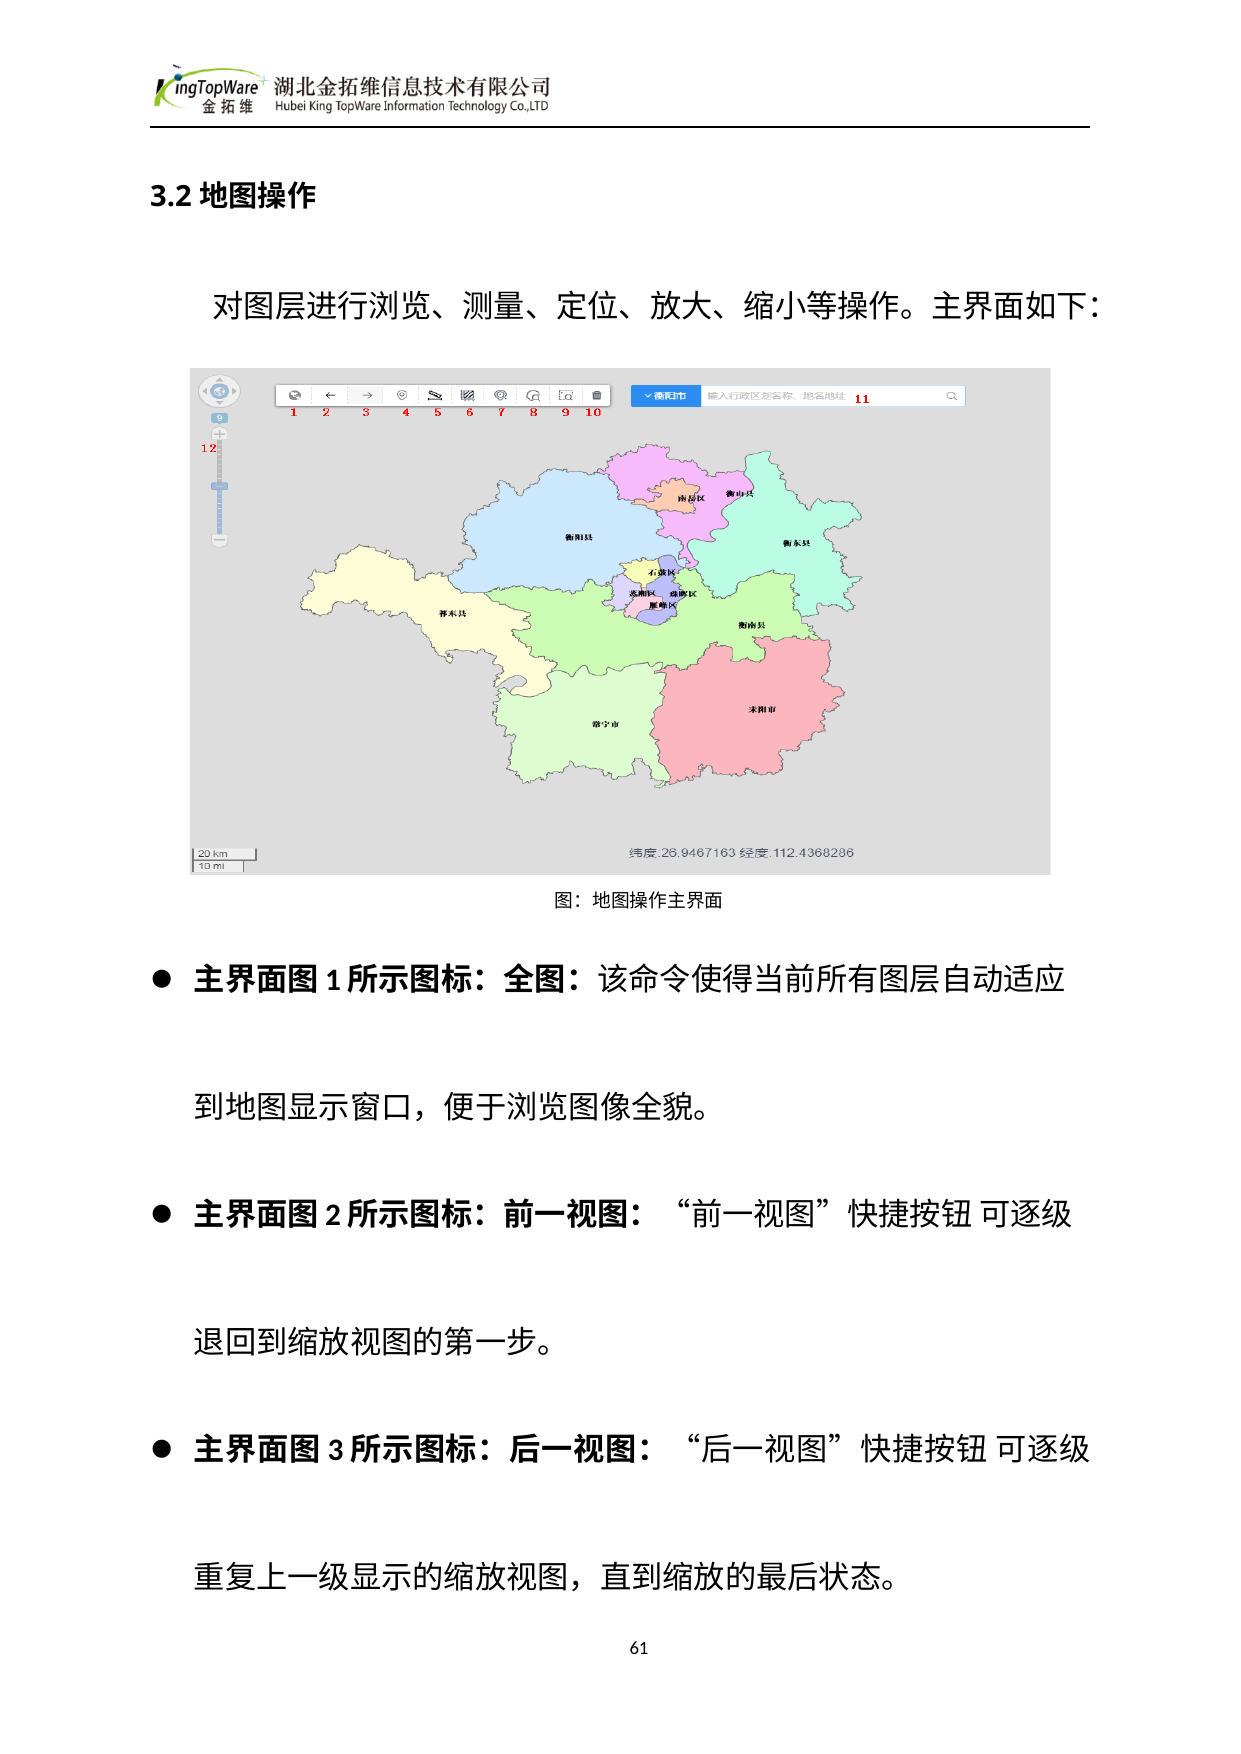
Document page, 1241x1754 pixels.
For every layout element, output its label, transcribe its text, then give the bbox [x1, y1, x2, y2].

subtitle 3.2 地图操作 [150, 172, 1090, 215]
list 主界面图3所示图标：后一视图：“后一视图”快捷按钮 可逐级重复上一级显示的缩放视图，直到缩放的最后状态。 [150, 1405, 1090, 1617]
text 对图层进行浏览、测量、定位、放大、缩小等操作。主界面如下： [150, 261, 1090, 346]
picture [189, 368, 1051, 875]
list 主界面图1所示图标：全图：该命令使得当前所有图层自动适应到地图显示窗口，便于浏览图像全貌。 [150, 934, 1090, 1147]
picture [150, 59, 554, 120]
list 主界面图2所示图标：前一视图：“前一视图”快捷按钮 可逐级退回到缩放视图的第一步。 [150, 1169, 1090, 1382]
text 图：地图操作主界面 [150, 878, 1090, 921]
